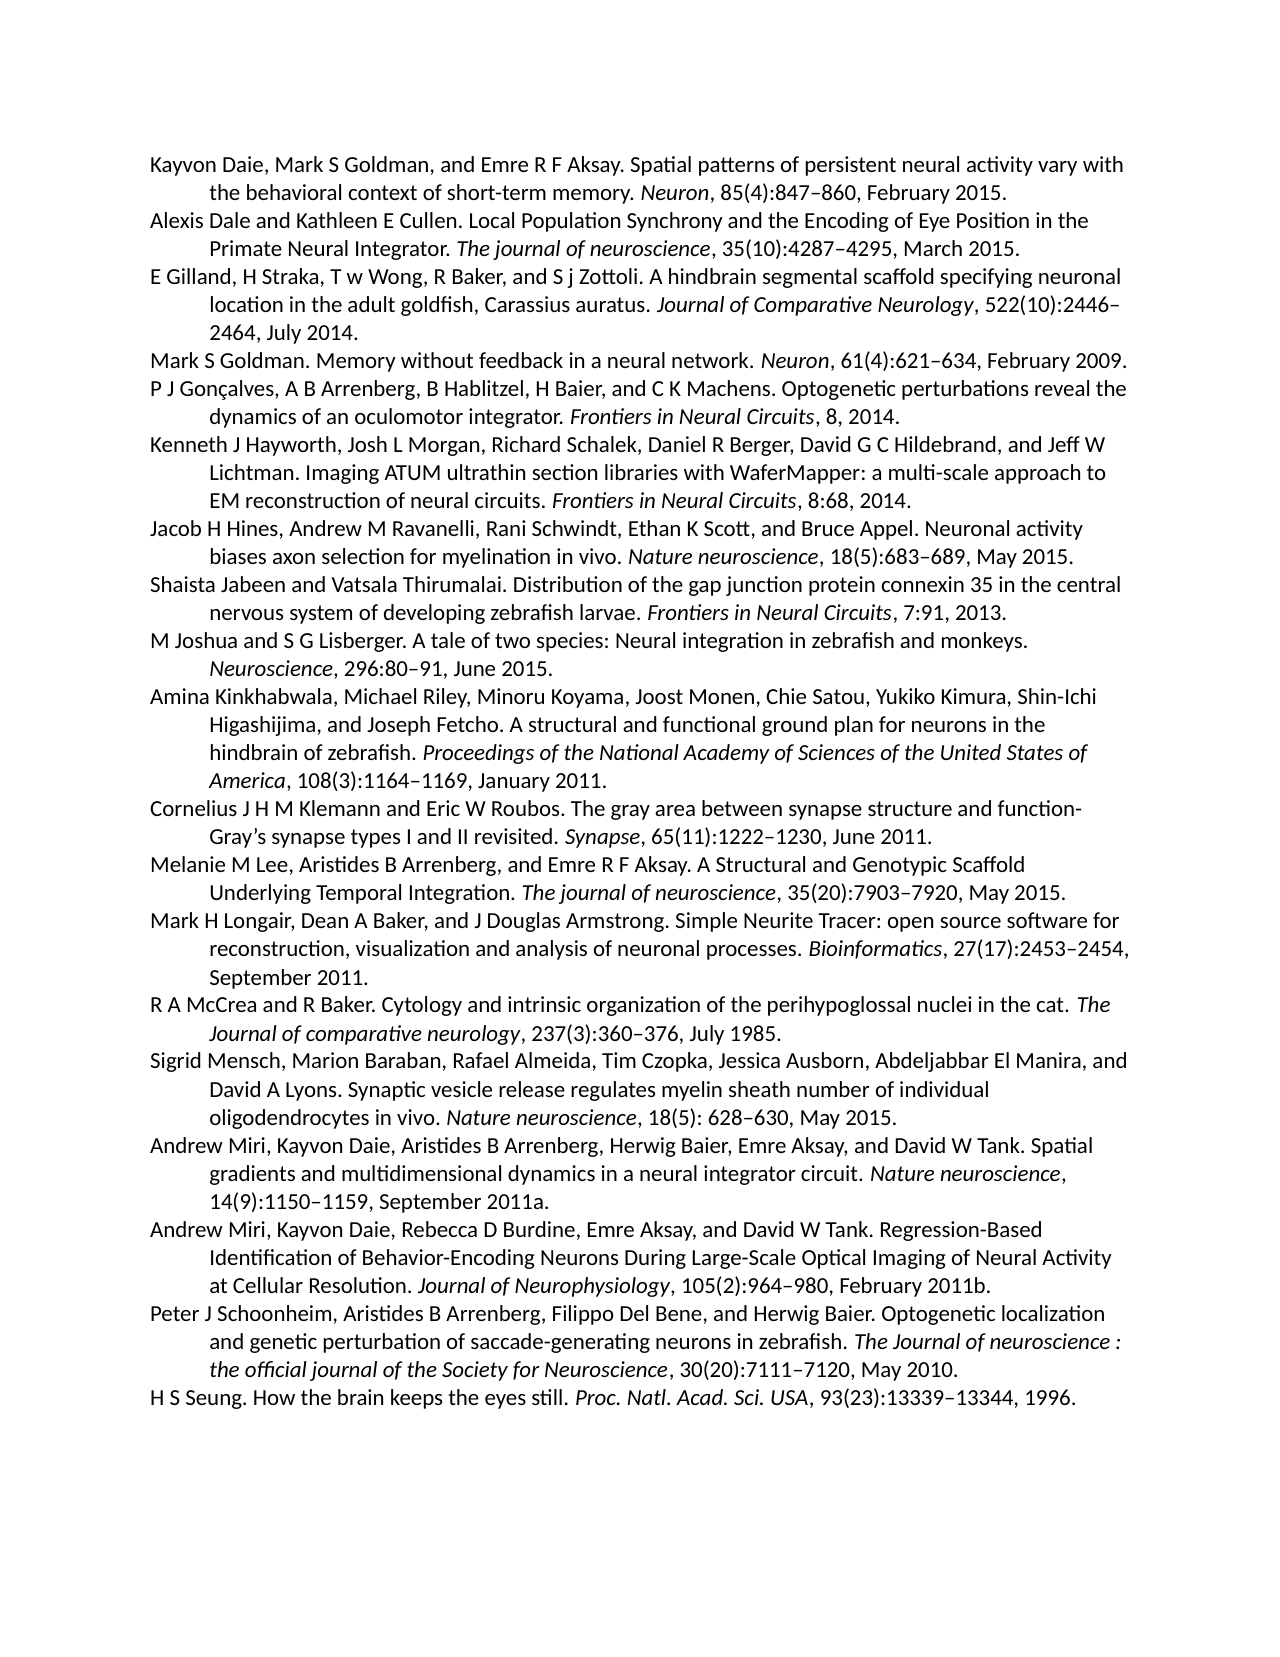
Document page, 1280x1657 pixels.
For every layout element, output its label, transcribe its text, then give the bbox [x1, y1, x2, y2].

text Andrew Miri, Kayvon Daie, Rebecca D Burdine, Emre Aksay, and David W Tank. Regression-Based Identification of Behavior-Encoding Neurons During Large-Scale Optical Imaging of Neural Activity at Cellular Resolution. Journal of Neurophysiology, 105(2):964–980, February 2011b. [150, 1215, 1130, 1299]
text H S Seung. How the brain keeps the eyes still. Proc. Natl. Acad. Sci. USA, 93(23):13339–13344, 1996. [150, 1383, 1130, 1411]
text Melanie M Lee, Aristides B Arrenberg, and Emre R F Aksay. A Structural and Genotypic Scaffold Underlying Temporal Integration. The journal of neuroscience, 35(20):7903–7920, May 2015. [150, 851, 1130, 907]
text Amina Kinkhabwala, Michael Riley, Minoru Koyama, Joost Monen, Chie Satou, Yukiko Kimura, Shin-Ichi Higashijima, and Joseph Fetcho. A structural and functional ground plan for neurons in the hindbrain of zebrafish. Proceedings of the National Academy of Sciences of the United States of America, 108(3):1164–1169, January 2011. [150, 682, 1130, 794]
text R A McCrea and R Baker. Cytology and intrinsic organization of the perihypoglossal nuclei in the cat. The Journal of comparative neurology, 237(3):360–376, July 1985. [150, 991, 1130, 1047]
text M Joshua and S G Lisberger. A tale of two species: Neural integration in zebrafish and monkeys. Neuroscience, 296:80–91, June 2015. [150, 626, 1130, 682]
text Cornelius J H M Klemann and Eric W Roubos. The gray area between synapse structure and function-Gray’s synapse types I and II revisited. Synapse, 65(11):1222–1230, June 2011. [150, 794, 1130, 851]
text Peter J Schoonheim, Aristides B Arrenberg, Filippo Del Bene, and Herwig Baier. Optogenetic localization and genetic perturbation of saccade-generating neurons in zebrafish. The Journal of neuroscience : the official journal of the Society for Neuroscience, 30(20):7111–7120, May 2010. [150, 1299, 1130, 1383]
text Shaista Jabeen and Vatsala Thirumalai. Distribution of the gap junction protein connexin 35 in the central nervous system of developing zebrafish larvae. Frontiers in Neural Circuits, 7:91, 2013. [150, 570, 1130, 626]
text E Gilland, H Straka, T w Wong, R Baker, and S j Zottoli. A hindbrain segmental scaffold specifying neuronal location in the adult goldfish, Carassius auratus. Journal of Comparative Neurology, 522(10):2446–2464, July 2014. [150, 262, 1130, 346]
text Sigrid Mensch, Marion Baraban, Rafael Almeida, Tim Czopka, Jessica Ausborn, Abdeljabbar El Manira, and David A Lyons. Synaptic vesicle release regulates myelin sheath number of individual oligodendrocytes in vivo. Nature neuroscience, 18(5): 628–630, May 2015. [150, 1047, 1130, 1131]
text Mark S Goldman. Memory without feedback in a neural network. Neuron, 61(4):621–634, February 2009. [150, 346, 1130, 374]
text Mark H Longair, Dean A Baker, and J Douglas Armstrong. Simple Neurite Tracer: open source software for reconstruction, visualization and analysis of neuronal processes. Bioinformatics, 27(17):2453–2454, September 2011. [150, 907, 1130, 991]
text P J Gonçalves, A B Arrenberg, B Hablitzel, H Baier, and C K Machens. Optogenetic perturbations reveal the dynamics of an oculomotor integrator. Frontiers in Neural Circuits, 8, 2014. [150, 374, 1130, 430]
text Alexis Dale and Kathleen E Cullen. Local Population Synchrony and the Encoding of Eye Position in the Primate Neural Integrator. The journal of neuroscience, 35(10):4287–4295, March 2015. [150, 206, 1130, 262]
text Kayvon Daie, Mark S Goldman, and Emre R F Aksay. Spatial patterns of persistent neural activity vary with the behavioral context of short-term memory. Neuron, 85(4):847–860, February 2015. [150, 150, 1130, 206]
text Jacob H Hines, Andrew M Ravanelli, Rani Schwindt, Ethan K Scott, and Bruce Appel. Neuronal activity biases axon selection for myelination in vivo. Nature neuroscience, 18(5):683–689, May 2015. [150, 514, 1130, 570]
text Kenneth J Hayworth, Josh L Morgan, Richard Schalek, Daniel R Berger, David G C Hildebrand, and Jeff W Lichtman. Imaging ATUM ultrathin section libraries with WaferMapper: a multi-scale approach to EM reconstruction of neural circuits. Frontiers in Neural Circuits, 8:68, 2014. [150, 430, 1130, 514]
text Andrew Miri, Kayvon Daie, Aristides B Arrenberg, Herwig Baier, Emre Aksay, and David W Tank. Spatial gradients and multidimensional dynamics in a neural integrator circuit. Nature neuroscience, 14(9):1150–1159, September 2011a. [150, 1131, 1130, 1215]
